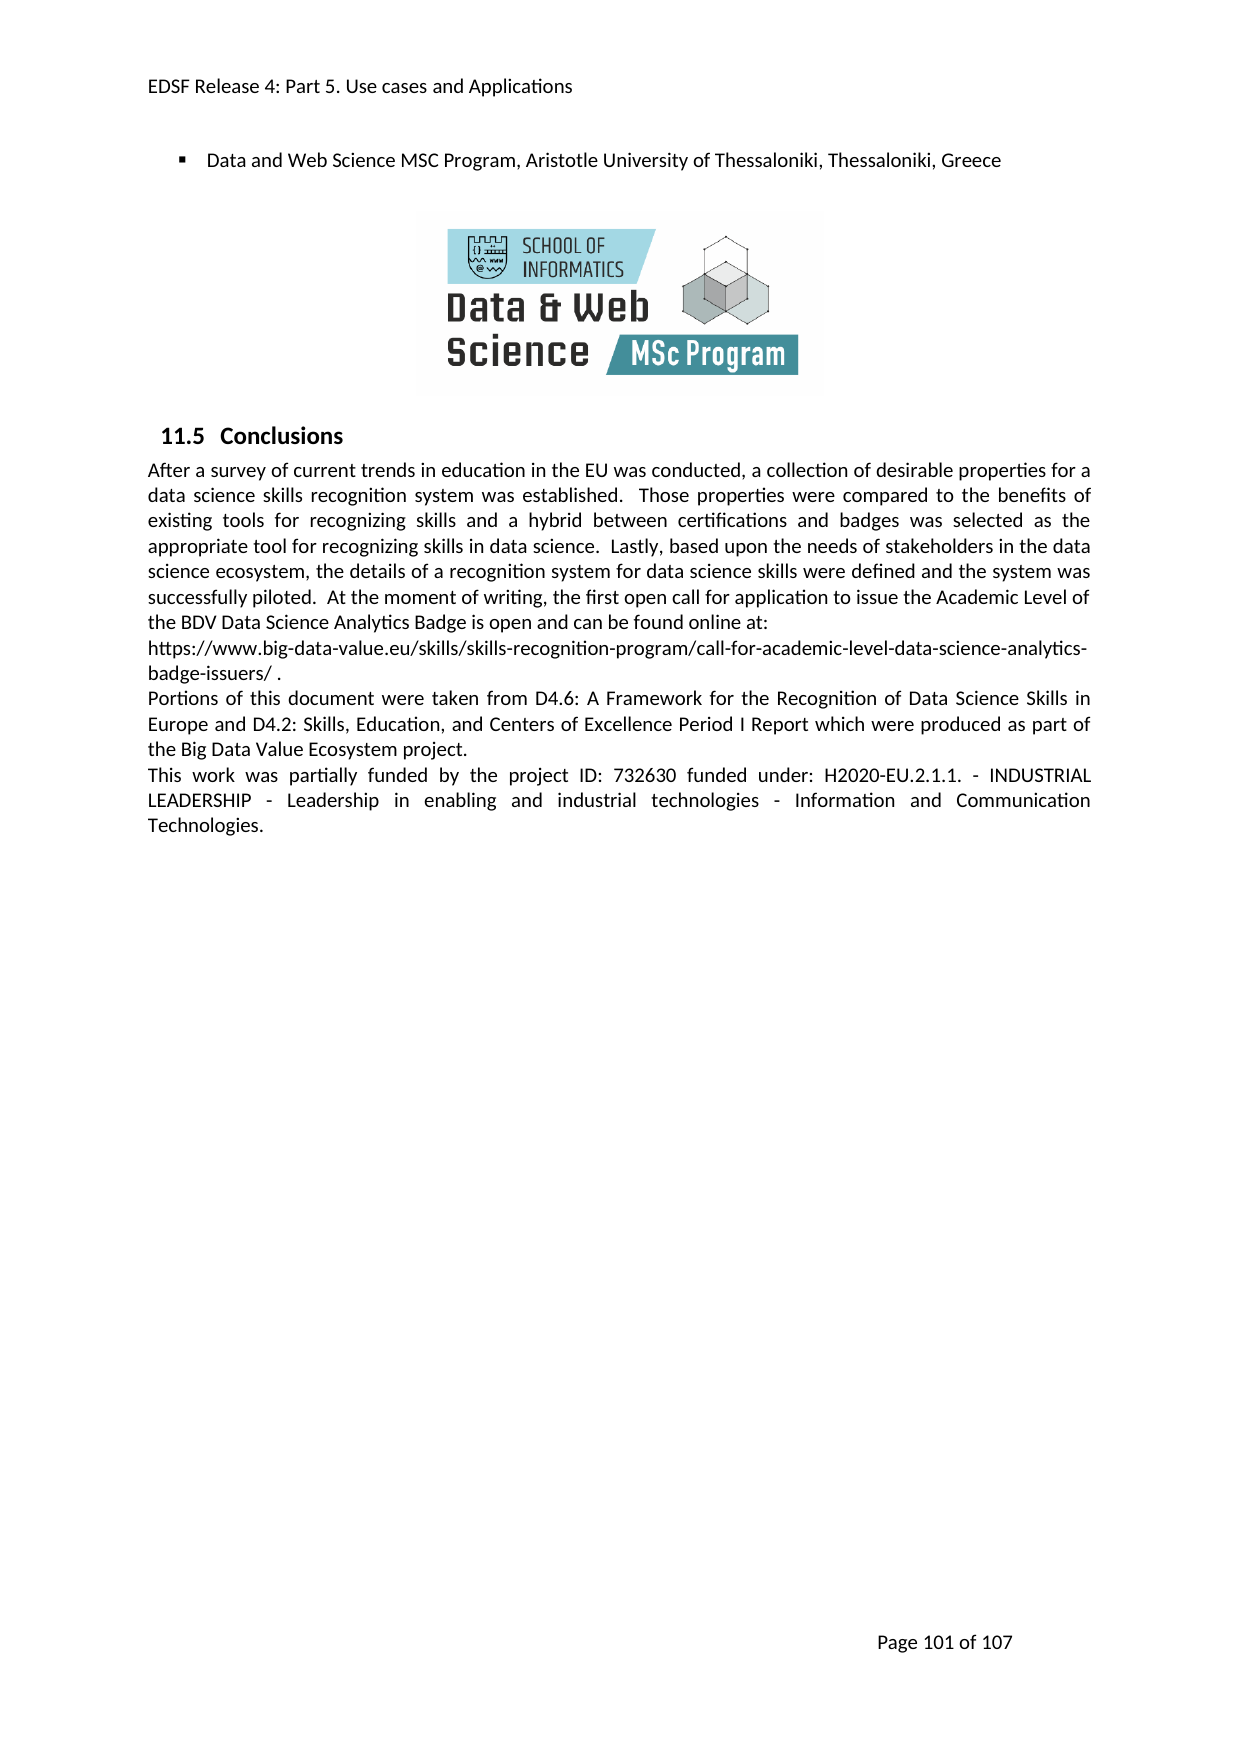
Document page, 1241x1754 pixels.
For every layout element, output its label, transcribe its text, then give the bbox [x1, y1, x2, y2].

text https://www.big-data-value.eu/skills/skills-recognition-program/call-for-academic-level-data-science-analytics-badge-issuers/ . [148, 635, 1093, 686]
text After a survey of current trends in education in the EU was conducted, a collection of desirable properties for a data science skills recognition system was established. Those properties were compared to the benefits of existing tools for recognizing skills and a hybrid between certifications and badges was selected as the appropriate tool for recognizing skills in data science. Lastly, based upon the needs of stakeholders in the data science ecosystem, the details of a recognition system for data science skills were defined and the system was successfully piloted. At the moment of writing, the first open call for application to issue the Academic Level of the BDV Data Science Analytics Badge is open and can be found online at: [148, 457, 1093, 635]
text Portions of this document were taken from D4.6: A Framework for the Recognition of Data Science Skills in Europe and D4.2: Skills, Education, and Centers of Excellence Period I Report which were produced as part of the Big Data Value Ecosystem project. [148, 686, 1093, 762]
subtitle Conclusions [160, 420, 1093, 451]
picture [416, 211, 825, 396]
text This work was partially funded by the project ID: 732630 funded under: H2020-EU.2.1.1. - INDUSTRIAL LEADERSHIP - Leadership in enabling and industrial technologies - Information and Communication Technologies. [148, 762, 1093, 838]
list Data and Web Science MSC Program, Aristotle University of Thessaloniki, Thessaloniki, Greece [177, 148, 1093, 173]
